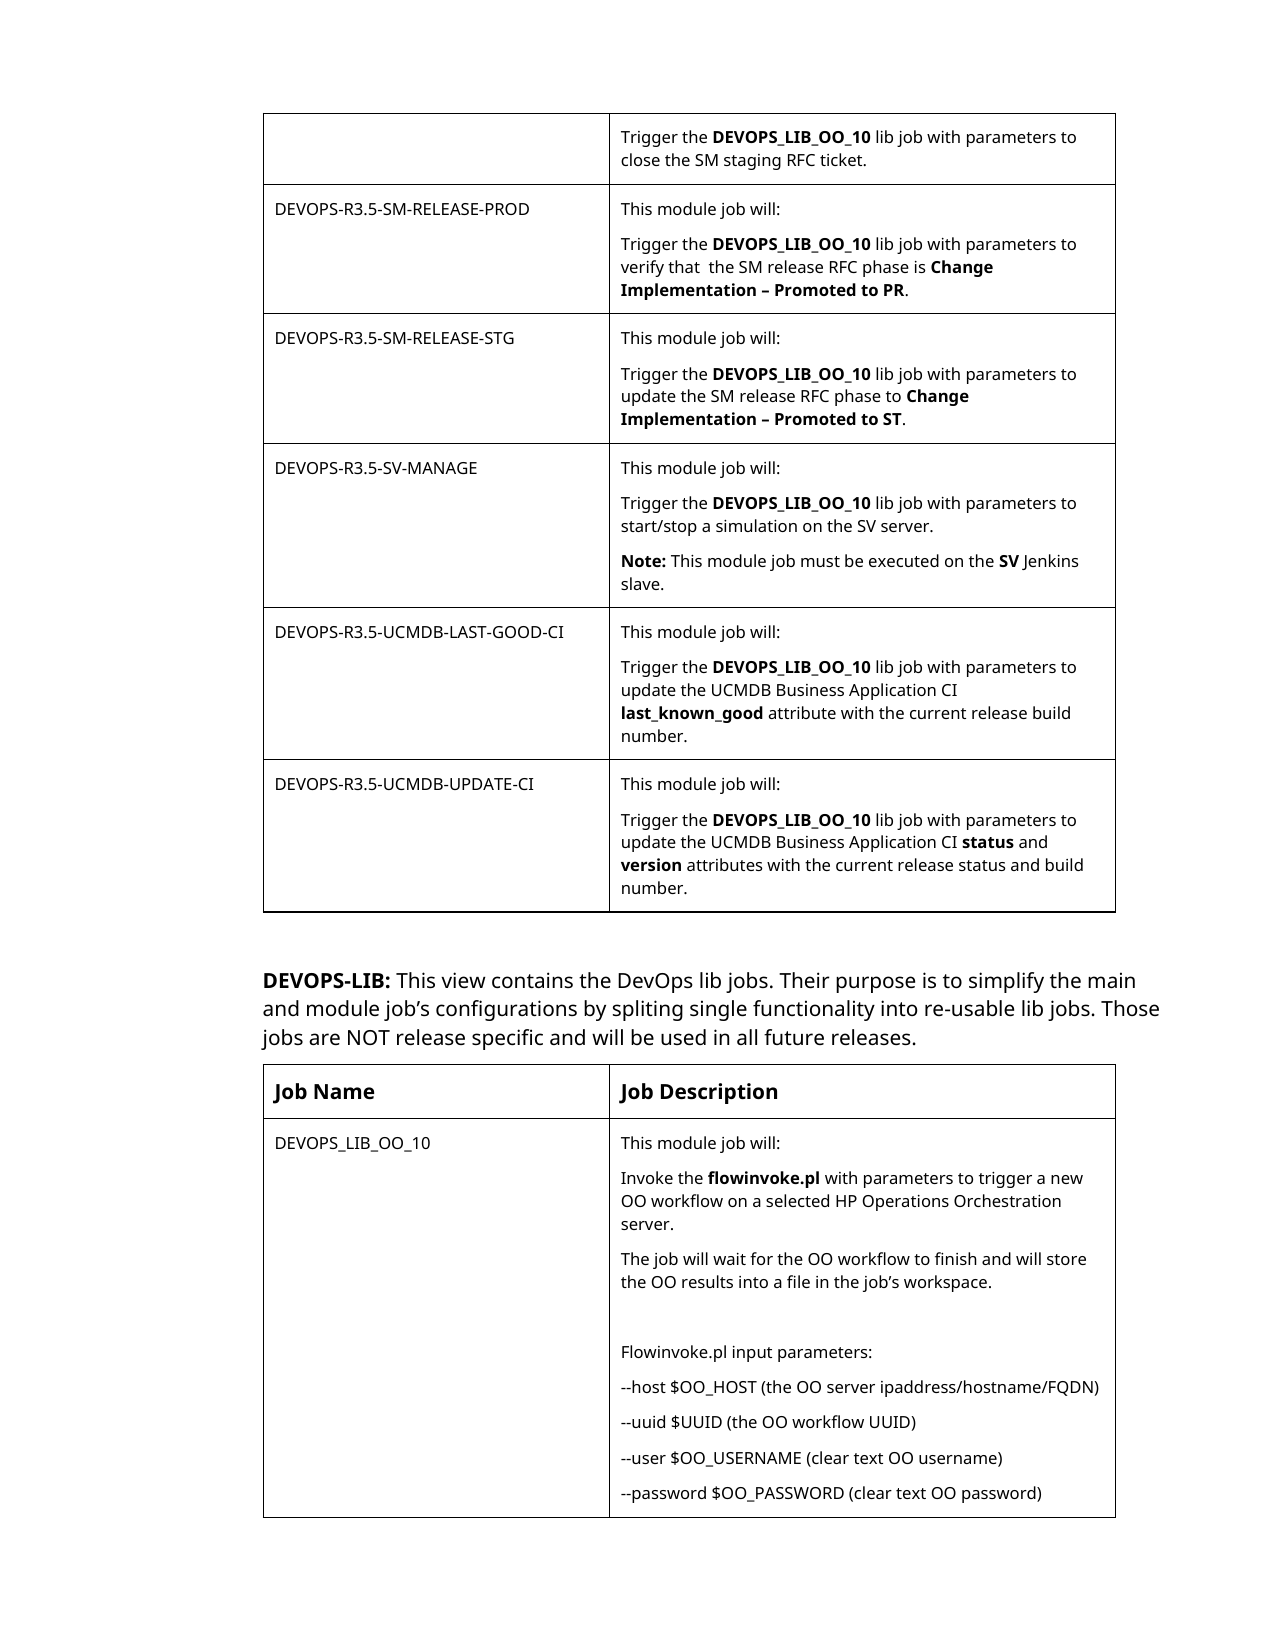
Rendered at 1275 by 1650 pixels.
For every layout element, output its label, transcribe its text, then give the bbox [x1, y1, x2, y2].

text DEVOPS-LIB: This view contains the DevOps lib jobs. Their purpose is to simplify the main and module job’s configurations by spliting single functionality into re-usable lib jobs. Those jobs are NOT release specific and will be used in all future releases. [262, 966, 1162, 1051]
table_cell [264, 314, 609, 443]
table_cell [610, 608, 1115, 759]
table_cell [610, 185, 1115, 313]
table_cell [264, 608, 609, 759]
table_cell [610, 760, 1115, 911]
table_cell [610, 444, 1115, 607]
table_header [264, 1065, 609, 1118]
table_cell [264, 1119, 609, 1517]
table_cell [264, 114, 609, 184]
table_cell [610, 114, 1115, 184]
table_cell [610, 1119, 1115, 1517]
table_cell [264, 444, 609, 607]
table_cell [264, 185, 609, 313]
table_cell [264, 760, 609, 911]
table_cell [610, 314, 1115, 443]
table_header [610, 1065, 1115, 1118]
